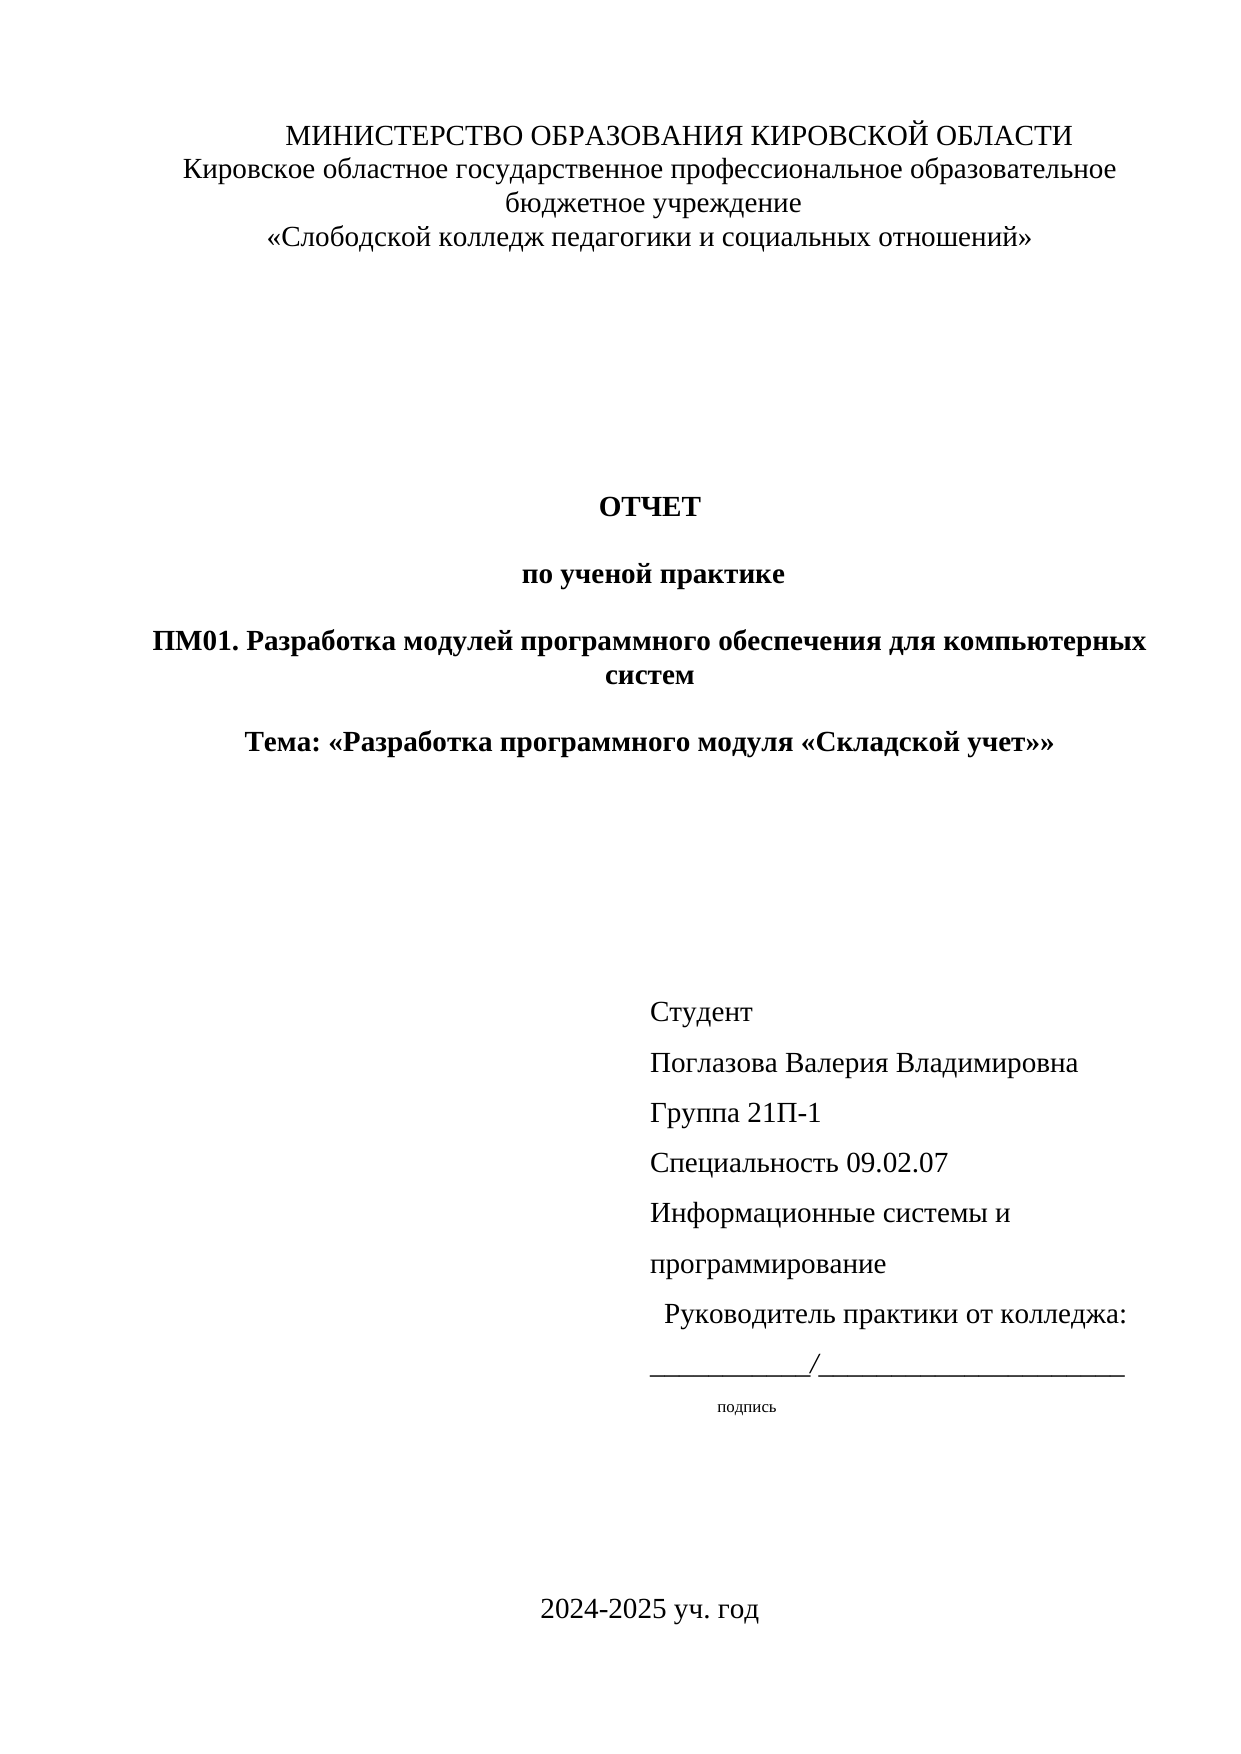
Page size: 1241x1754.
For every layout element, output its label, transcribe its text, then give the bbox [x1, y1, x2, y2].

text Группа 21П-1 [650, 1095, 1152, 1128]
text «Слободской колледж педагогики и социальных отношений» [148, 219, 1152, 252]
text Тема: «Разработка программного модуля «Складской учет»» [148, 724, 1152, 757]
text бюджетное учреждение [148, 185, 1152, 219]
text подпись [650, 1397, 1152, 1430]
text Студент [650, 994, 1152, 1028]
text Поглазова Валерия Владимировна [650, 1045, 1152, 1078]
text ОТЧЕТ [148, 489, 1152, 523]
text Специальность 09.02.07 Информационные системы и программирование [650, 1145, 1152, 1279]
text 2024-2025 уч. год [148, 1591, 1152, 1624]
text ПМ01. Разработка модулей программного обеспечения для компьютерных систем [148, 623, 1152, 690]
text ___________/_____________________ [650, 1347, 1152, 1380]
text Кировское областное государственное профессиональное образовательное [148, 152, 1152, 185]
text МИНИСТЕРСТВО ОБРАЗОВАНИЯ КИРОВСКОЙ ОБЛАСТИ [148, 118, 1152, 152]
text Руководитель практики от колледжа: [650, 1296, 1152, 1330]
text по ученой практике [148, 556, 1152, 590]
